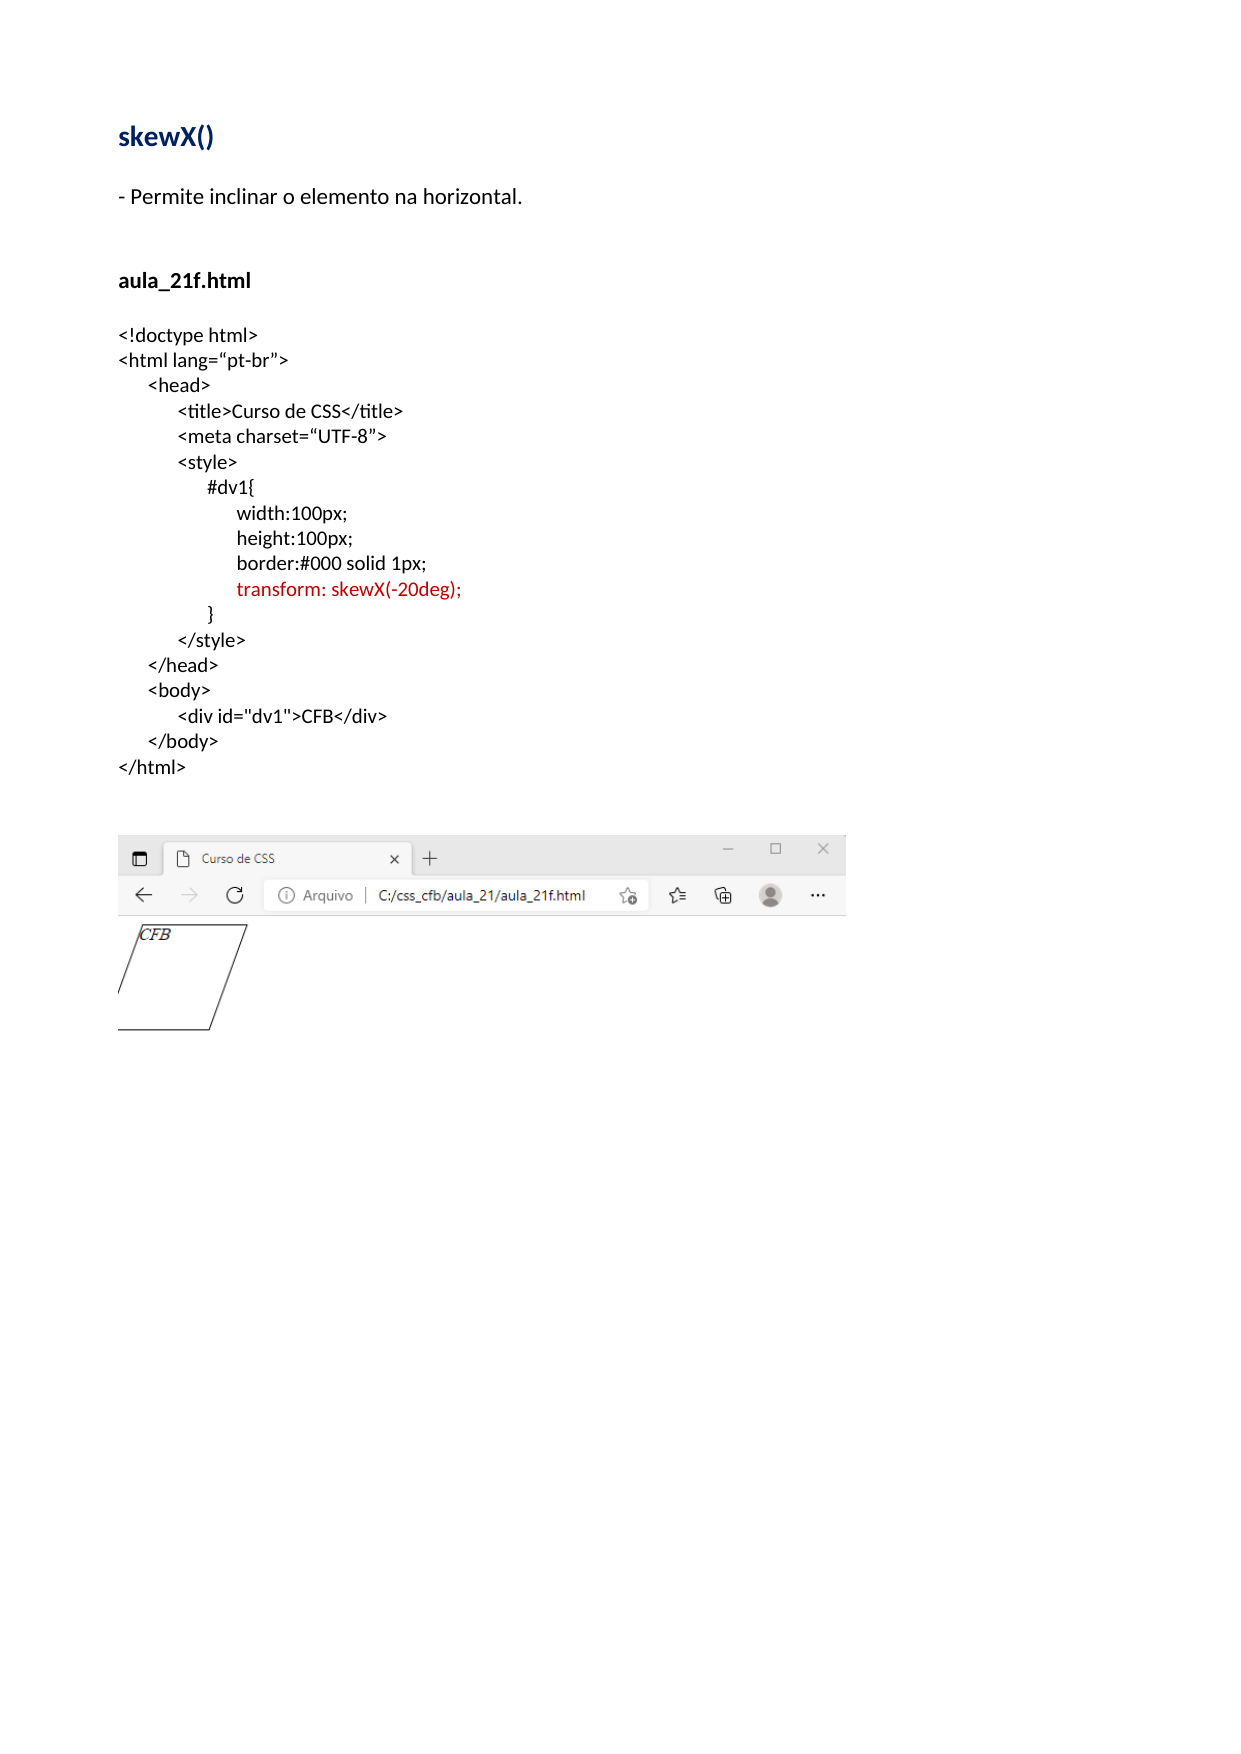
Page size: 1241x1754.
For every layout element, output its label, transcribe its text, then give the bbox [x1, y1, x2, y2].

text <head> [118, 373, 1122, 398]
text <!doctype html> [118, 322, 1122, 347]
text height:100px; [118, 525, 1122, 551]
text aula_21f.html [118, 266, 1122, 294]
text <title>Curso de CSS</title> [118, 398, 1122, 423]
text </style> [118, 627, 1122, 652]
text </html> [118, 754, 1122, 779]
text <div id="dv1">CFB</div> [118, 703, 1122, 728]
text </head> [118, 652, 1122, 678]
text </body> [118, 728, 1122, 754]
text - Permite inclinar o elemento na horizontal. [118, 182, 1122, 210]
picture [118, 835, 846, 1047]
text border:#000 solid 1px; [118, 551, 1122, 576]
text } [118, 601, 1122, 627]
subtitle skewX() [118, 118, 1122, 154]
text <meta charset=“UTF-8”> [118, 423, 1122, 449]
text transform: skewX(-20deg); [118, 576, 1122, 601]
text #dv1{ [118, 474, 1122, 500]
text width:100px; [118, 500, 1122, 525]
text <html lang=“pt-br”> [118, 347, 1122, 373]
text <body> [118, 678, 1122, 703]
text <style> [118, 449, 1122, 474]
